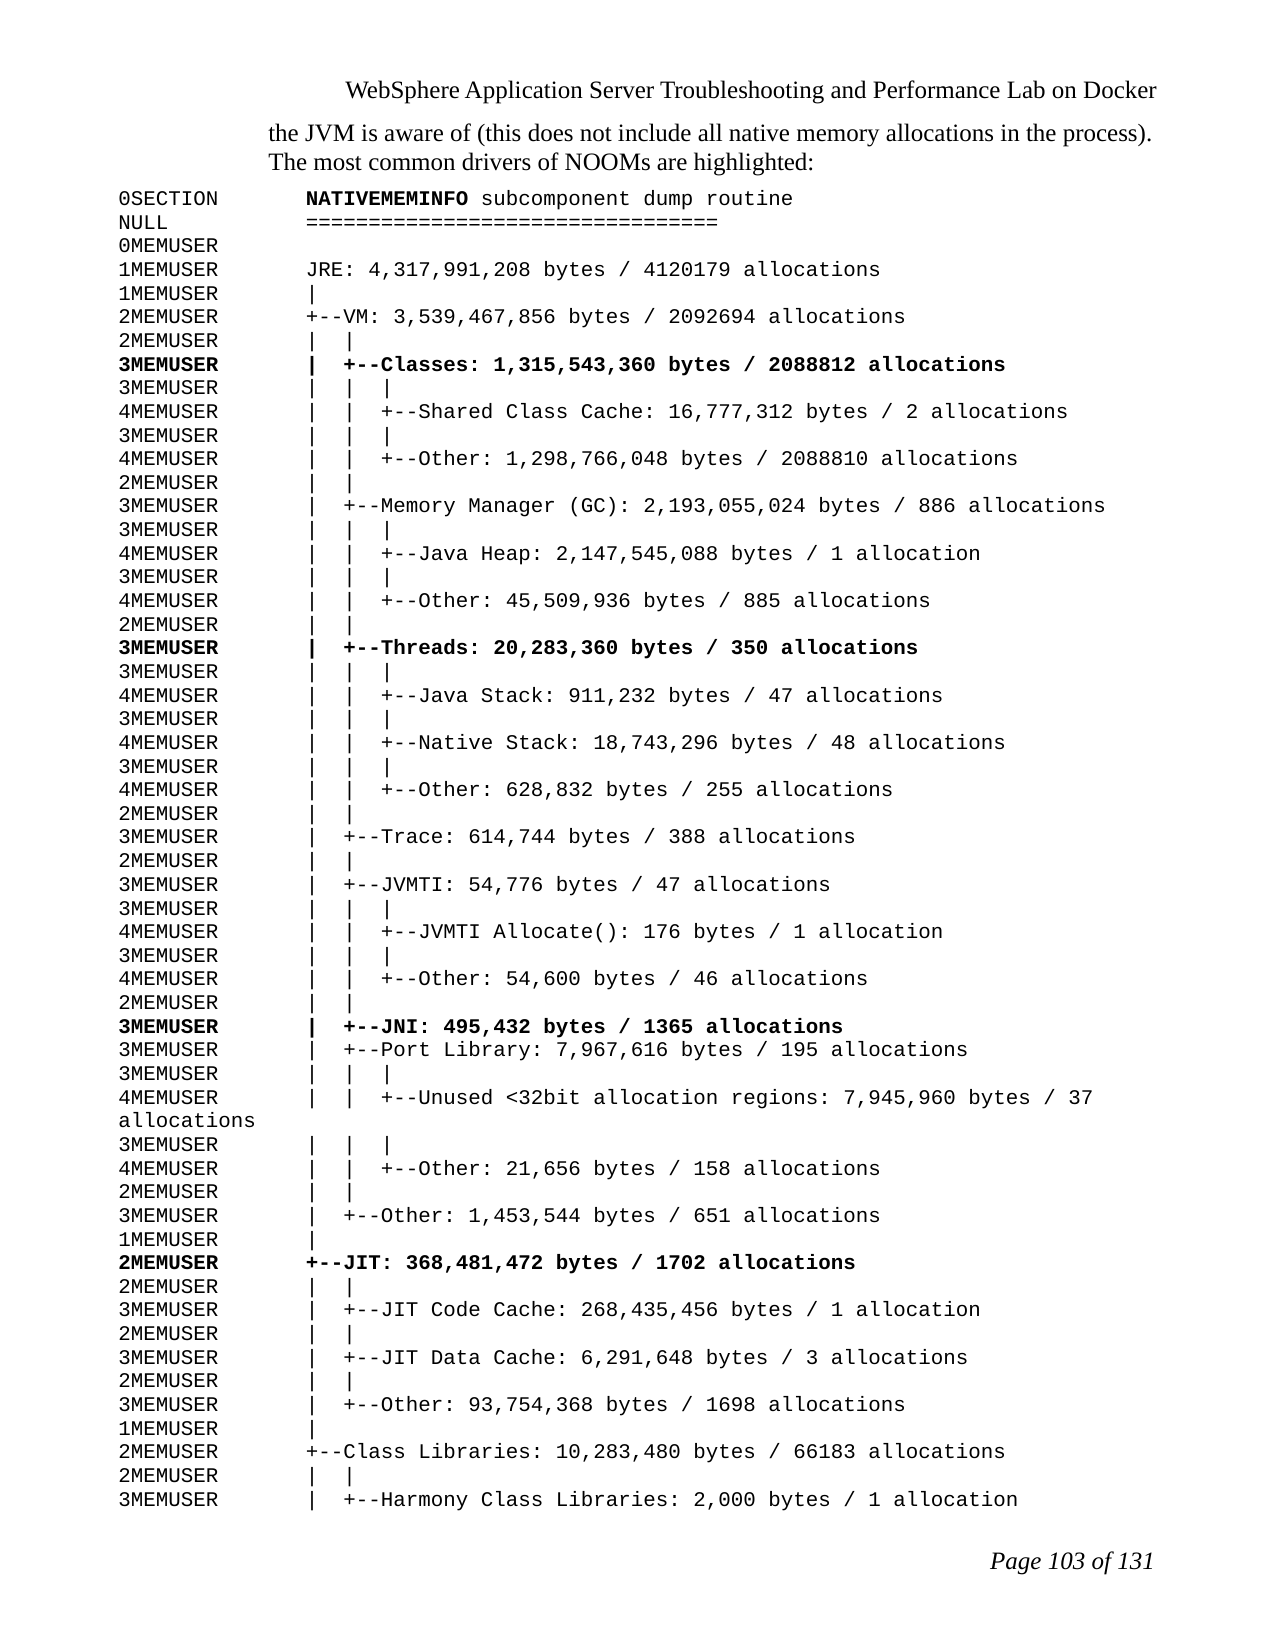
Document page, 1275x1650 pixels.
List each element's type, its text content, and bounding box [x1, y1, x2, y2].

text 3MEMUSER | | | [118, 519, 1157, 543]
text 4MEMUSER | | +--JVMTI Allocate(): 176 bytes / 1 allocation [118, 921, 1157, 945]
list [231, 118, 1157, 176]
text 3MEMUSER | | | [118, 661, 1157, 685]
text 3MEMUSER | | | [118, 945, 1157, 968]
text 3MEMUSER | +--Threads: 20,283,360 bytes / 350 allocations [118, 637, 1157, 661]
text 2MEMUSER | | [118, 1370, 1157, 1394]
text 4MEMUSER | | +--Other: 21,656 bytes / 158 allocations [118, 1158, 1157, 1181]
text 3MEMUSER | +--Other: 93,754,368 bytes / 1698 allocations [118, 1394, 1157, 1418]
text 3MEMUSER | +--JVMTI: 54,776 bytes / 47 allocations [118, 874, 1157, 897]
text 3MEMUSER | +--Trace: 614,744 bytes / 388 allocations [118, 827, 1157, 850]
text 2MEMUSER +--Class Libraries: 10,283,480 bytes / 66183 allocations [118, 1441, 1157, 1465]
text 2MEMUSER | | [118, 330, 1157, 354]
text 2MEMUSER | | [118, 1276, 1157, 1299]
text 2MEMUSER | | [118, 803, 1157, 827]
text 2MEMUSER | | [118, 472, 1157, 496]
text 3MEMUSER | | | [118, 377, 1157, 401]
text 3MEMUSER | | | [118, 566, 1157, 590]
text 4MEMUSER | | +--Other: 1,298,766,048 bytes / 2088810 allocations [118, 448, 1157, 472]
text 1MEMUSER JRE: 4,317,991,208 bytes / 4120179 allocations [118, 259, 1157, 283]
text 3MEMUSER | | | [118, 1134, 1157, 1158]
text 2MEMUSER | | [118, 614, 1157, 637]
text 3MEMUSER | | | [118, 756, 1157, 779]
text 4MEMUSER | | +--Other: 54,600 bytes / 46 allocations [118, 968, 1157, 992]
text 3MEMUSER | +--Other: 1,453,544 bytes / 651 allocations [118, 1205, 1157, 1228]
text 2MEMUSER | | [118, 992, 1157, 1016]
text 3MEMUSER | +--Harmony Class Libraries: 2,000 bytes / 1 allocation [118, 1489, 1157, 1512]
text 2MEMUSER | | [118, 1465, 1157, 1489]
text 3MEMUSER | | | [118, 897, 1157, 921]
text 2MEMUSER | | [118, 1181, 1157, 1205]
text 2MEMUSER | | [118, 1323, 1157, 1347]
text 4MEMUSER | | +--Native Stack: 18,743,296 bytes / 48 allocations [118, 732, 1157, 756]
text 4MEMUSER | | +--Java Stack: 911,232 bytes / 47 allocations [118, 685, 1157, 708]
text 4MEMUSER | | +--Java Heap: 2,147,545,088 bytes / 1 allocation [118, 543, 1157, 566]
text NULL ================================= [118, 212, 1157, 235]
text 4MEMUSER | | +--Unused <32bit allocation regions: 7,945,960 bytes / 37 allocations [118, 1087, 1157, 1134]
text 0MEMUSER [118, 235, 1157, 259]
text 2MEMUSER +--VM: 3,539,467,856 bytes / 2092694 allocations [118, 306, 1157, 330]
text 0SECTION NATIVEMEMINFO subcomponent dump routine [118, 188, 1157, 212]
text 3MEMUSER | | | [118, 708, 1157, 732]
text 3MEMUSER | +--Classes: 1,315,543,360 bytes / 2088812 allocations [118, 354, 1157, 377]
text 3MEMUSER | | | [118, 1063, 1157, 1087]
text 3MEMUSER | +--JNI: 495,432 bytes / 1365 allocations [118, 1016, 1157, 1039]
text 1MEMUSER | [118, 1228, 1157, 1252]
text 3MEMUSER | | | [118, 424, 1157, 448]
text 3MEMUSER | +--Memory Manager (GC): 2,193,055,024 bytes / 886 allocations [118, 496, 1157, 519]
text 4MEMUSER | | +--Other: 45,509,936 bytes / 885 allocations [118, 590, 1157, 614]
text 2MEMUSER | | [118, 850, 1157, 874]
text 3MEMUSER | +--JIT Code Cache: 268,435,456 bytes / 1 allocation [118, 1299, 1157, 1323]
text 4MEMUSER | | +--Other: 628,832 bytes / 255 allocations [118, 779, 1157, 803]
text 1MEMUSER | [118, 1418, 1157, 1441]
text 4MEMUSER | | +--Shared Class Cache: 16,777,312 bytes / 2 allocations [118, 401, 1157, 424]
text 1MEMUSER | [118, 283, 1157, 306]
text 2MEMUSER +--JIT: 368,481,472 bytes / 1702 allocations [118, 1252, 1157, 1276]
text 3MEMUSER | +--Port Library: 7,967,616 bytes / 195 allocations [118, 1039, 1157, 1063]
text 3MEMUSER | +--JIT Data Cache: 6,291,648 bytes / 3 allocations [118, 1347, 1157, 1370]
